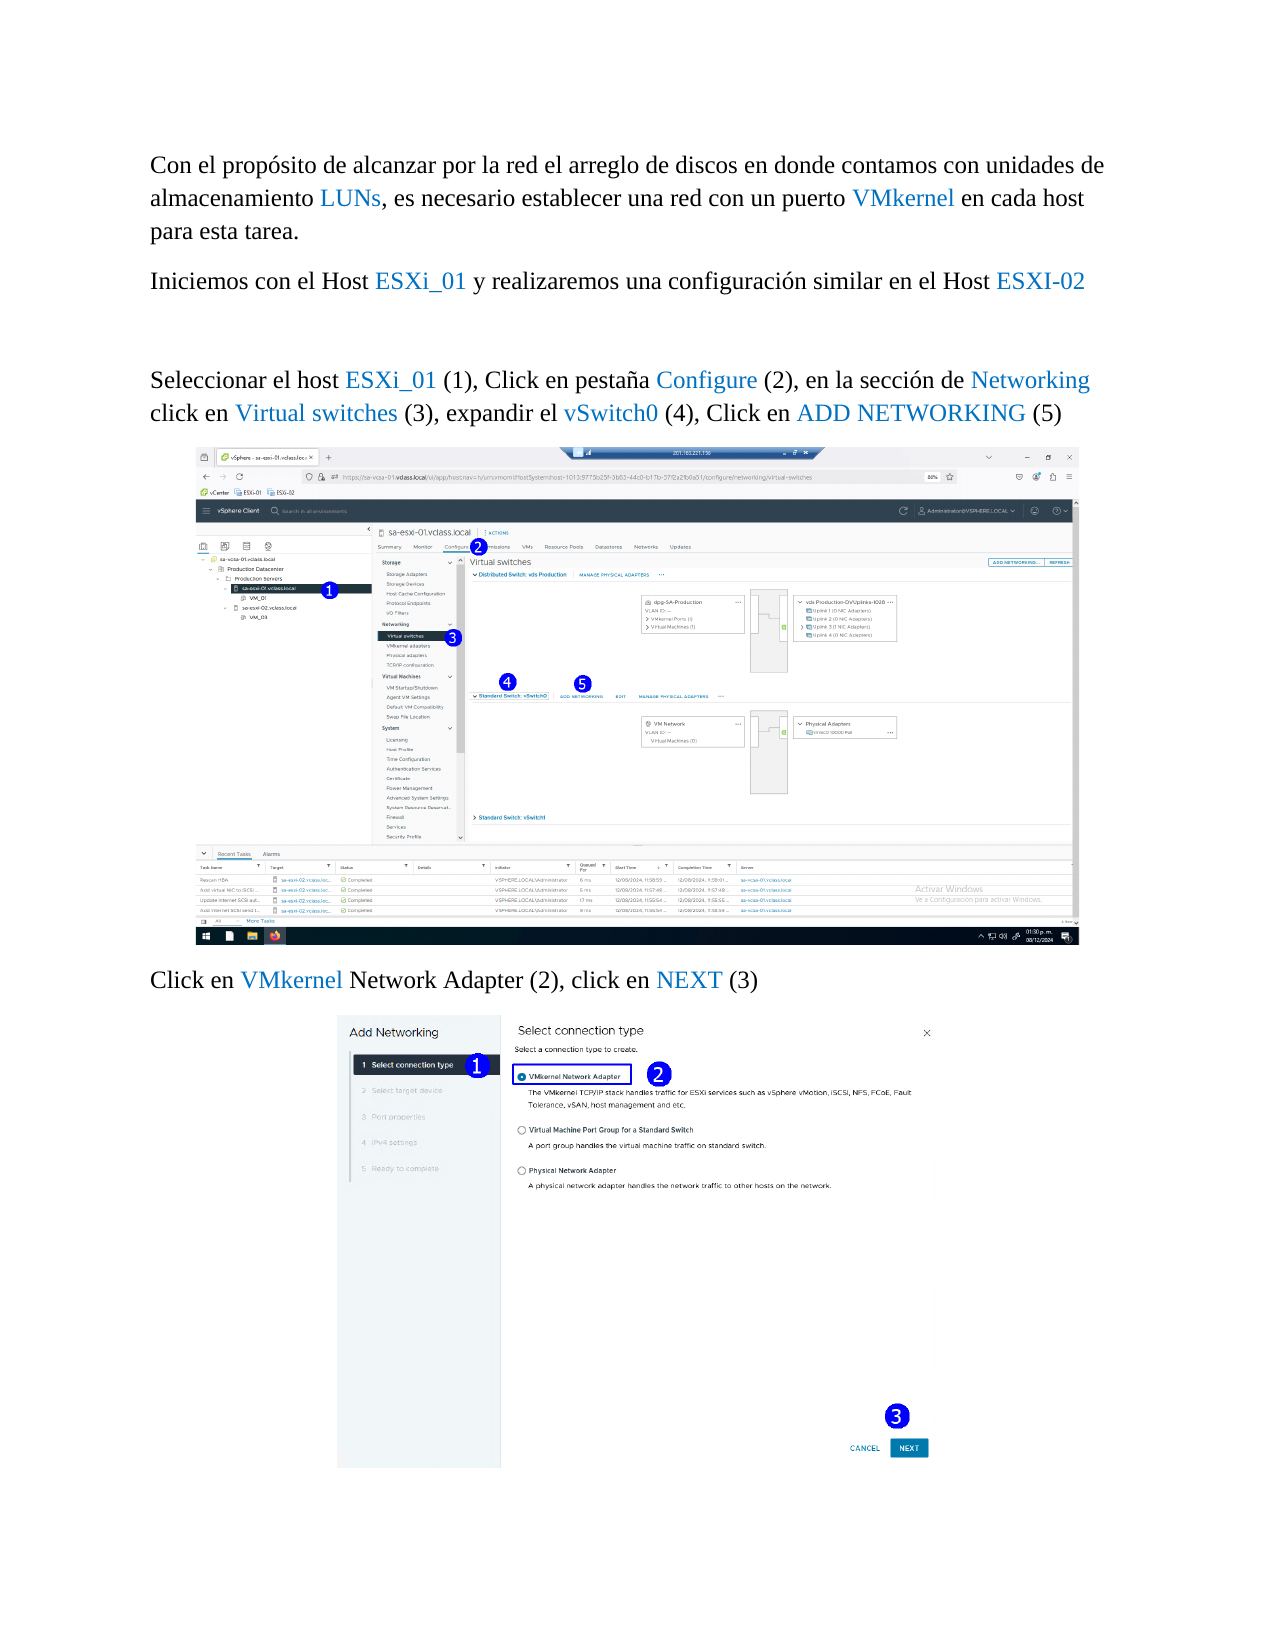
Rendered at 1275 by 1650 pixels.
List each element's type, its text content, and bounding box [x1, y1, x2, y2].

picture [337, 1015, 939, 1468]
text Iniciemos con el Host ESXi_01 y realizaremos una configuración similar en el Host ESXI-02 [150, 266, 1125, 294]
text Con el propósito de alcanzar por la red el arreglo de discos en donde contamos con unidades de almacenamiento LUNs, es necesario establecer una red con un puerto VMkernel en cada host para esta tarea. [150, 150, 1125, 245]
picture [195, 447, 1080, 945]
text Click en VMkernel Network Adapter (2), click en NEXT (3) [150, 966, 1125, 994]
text Seleccionar el host ESXi_01 (1), Click en pestaña Configure (2), en la sección de Networking click en Virtual switches (3), expandir el vSwitch0 (4), Click en ADD NETWORKING (5) [150, 365, 1125, 427]
